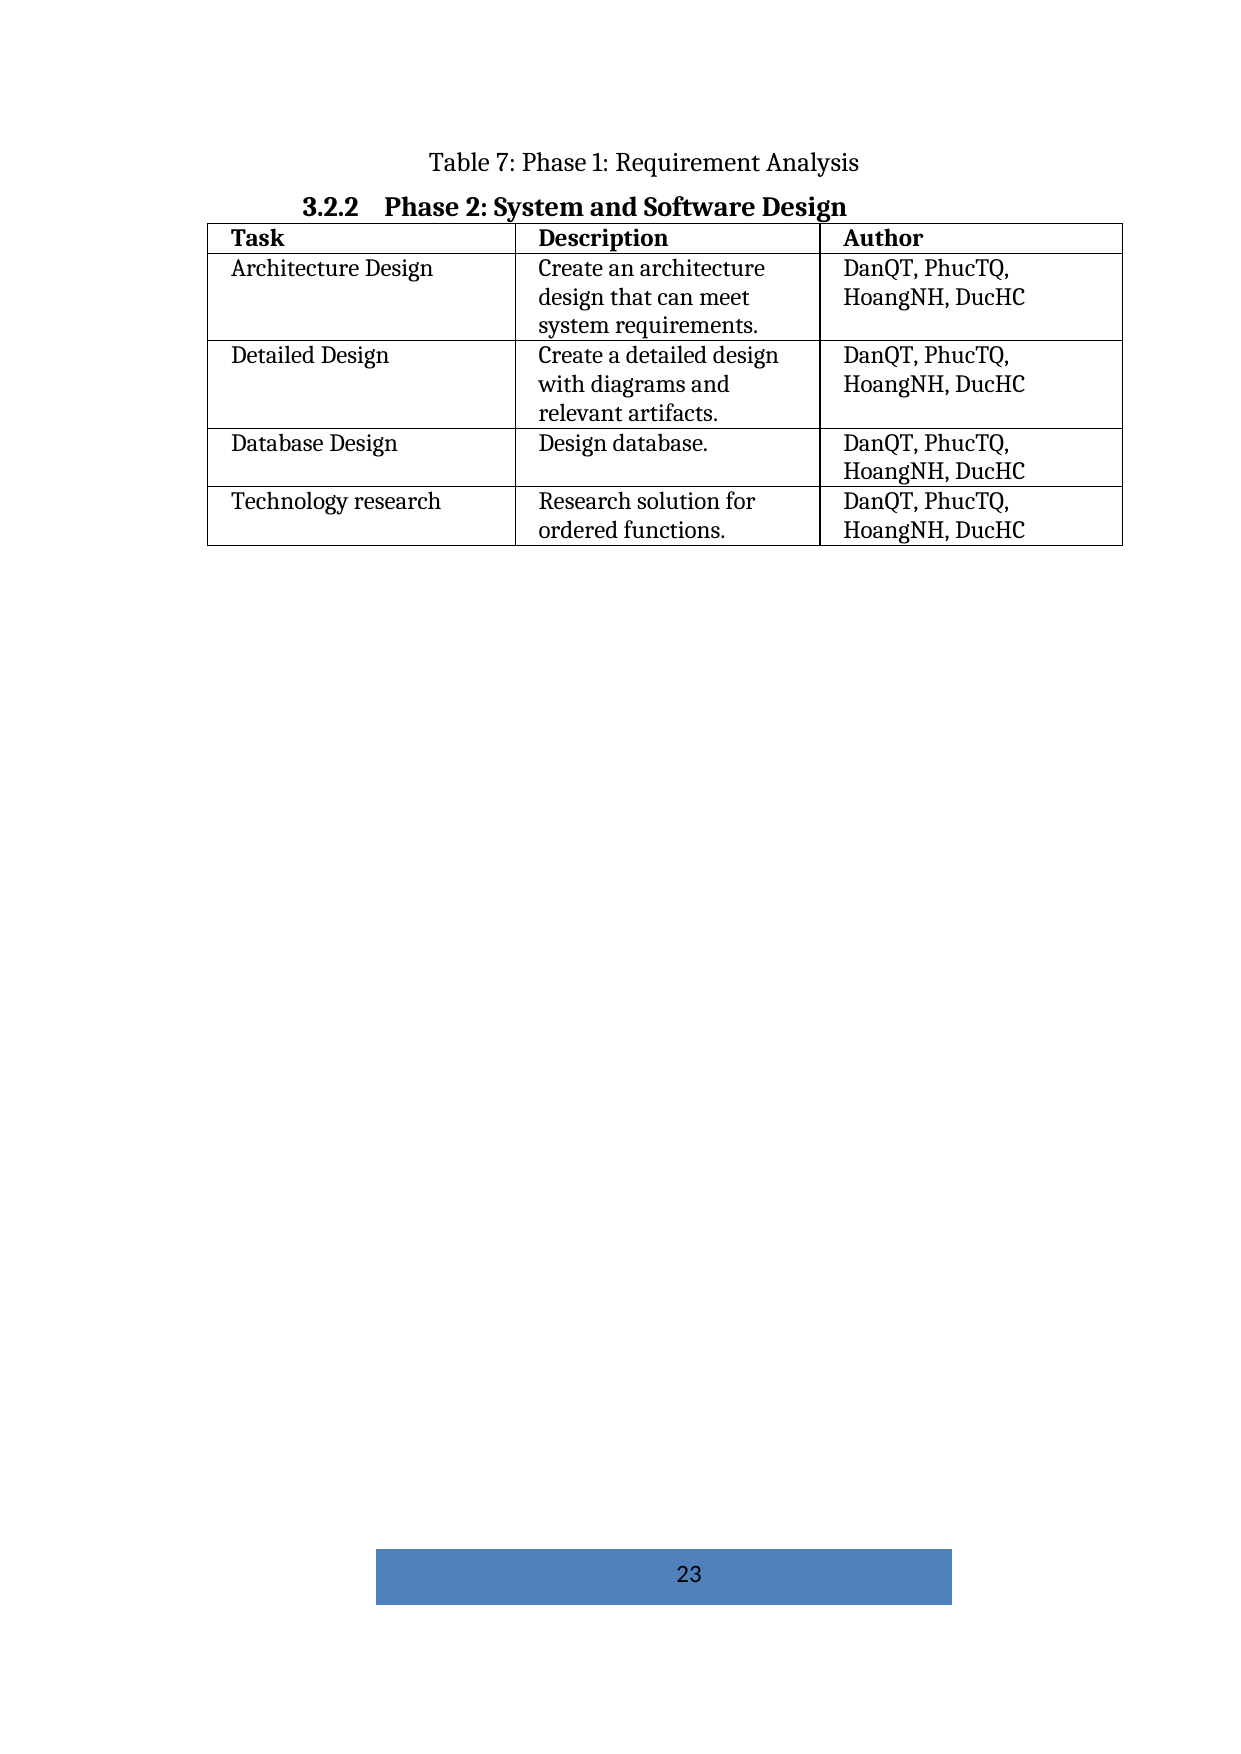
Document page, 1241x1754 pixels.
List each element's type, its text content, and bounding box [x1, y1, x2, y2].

subtitle Phase 2: System and Software Design [303, 191, 1122, 223]
table_cell Technology research [208, 487, 515, 544]
table_header Author [821, 224, 1122, 253]
table_cell Create an architecture design that can meet system requirements. [516, 254, 819, 340]
table_cell Database Design [208, 429, 515, 486]
table_cell DanQT, PhucTQ, HoangNH, DucHC [821, 341, 1122, 427]
table_cell Detailed Design [208, 341, 515, 427]
table_cell DanQT, PhucTQ, HoangNH, DucHC [821, 429, 1122, 486]
table_cell Architecture Design [208, 254, 515, 340]
table_header Task [208, 224, 515, 253]
table_cell Design database. [516, 429, 819, 486]
table_cell Create a detailed design with diagrams and relevant artifacts. [516, 341, 819, 427]
table_cell DanQT, PhucTQ, HoangNH, DucHC [821, 487, 1122, 544]
table_cell Research solution for ordered functions. [516, 487, 819, 544]
table_header Description [516, 224, 819, 253]
table_cell DanQT, PhucTQ, HoangNH, DucHC [821, 254, 1122, 340]
